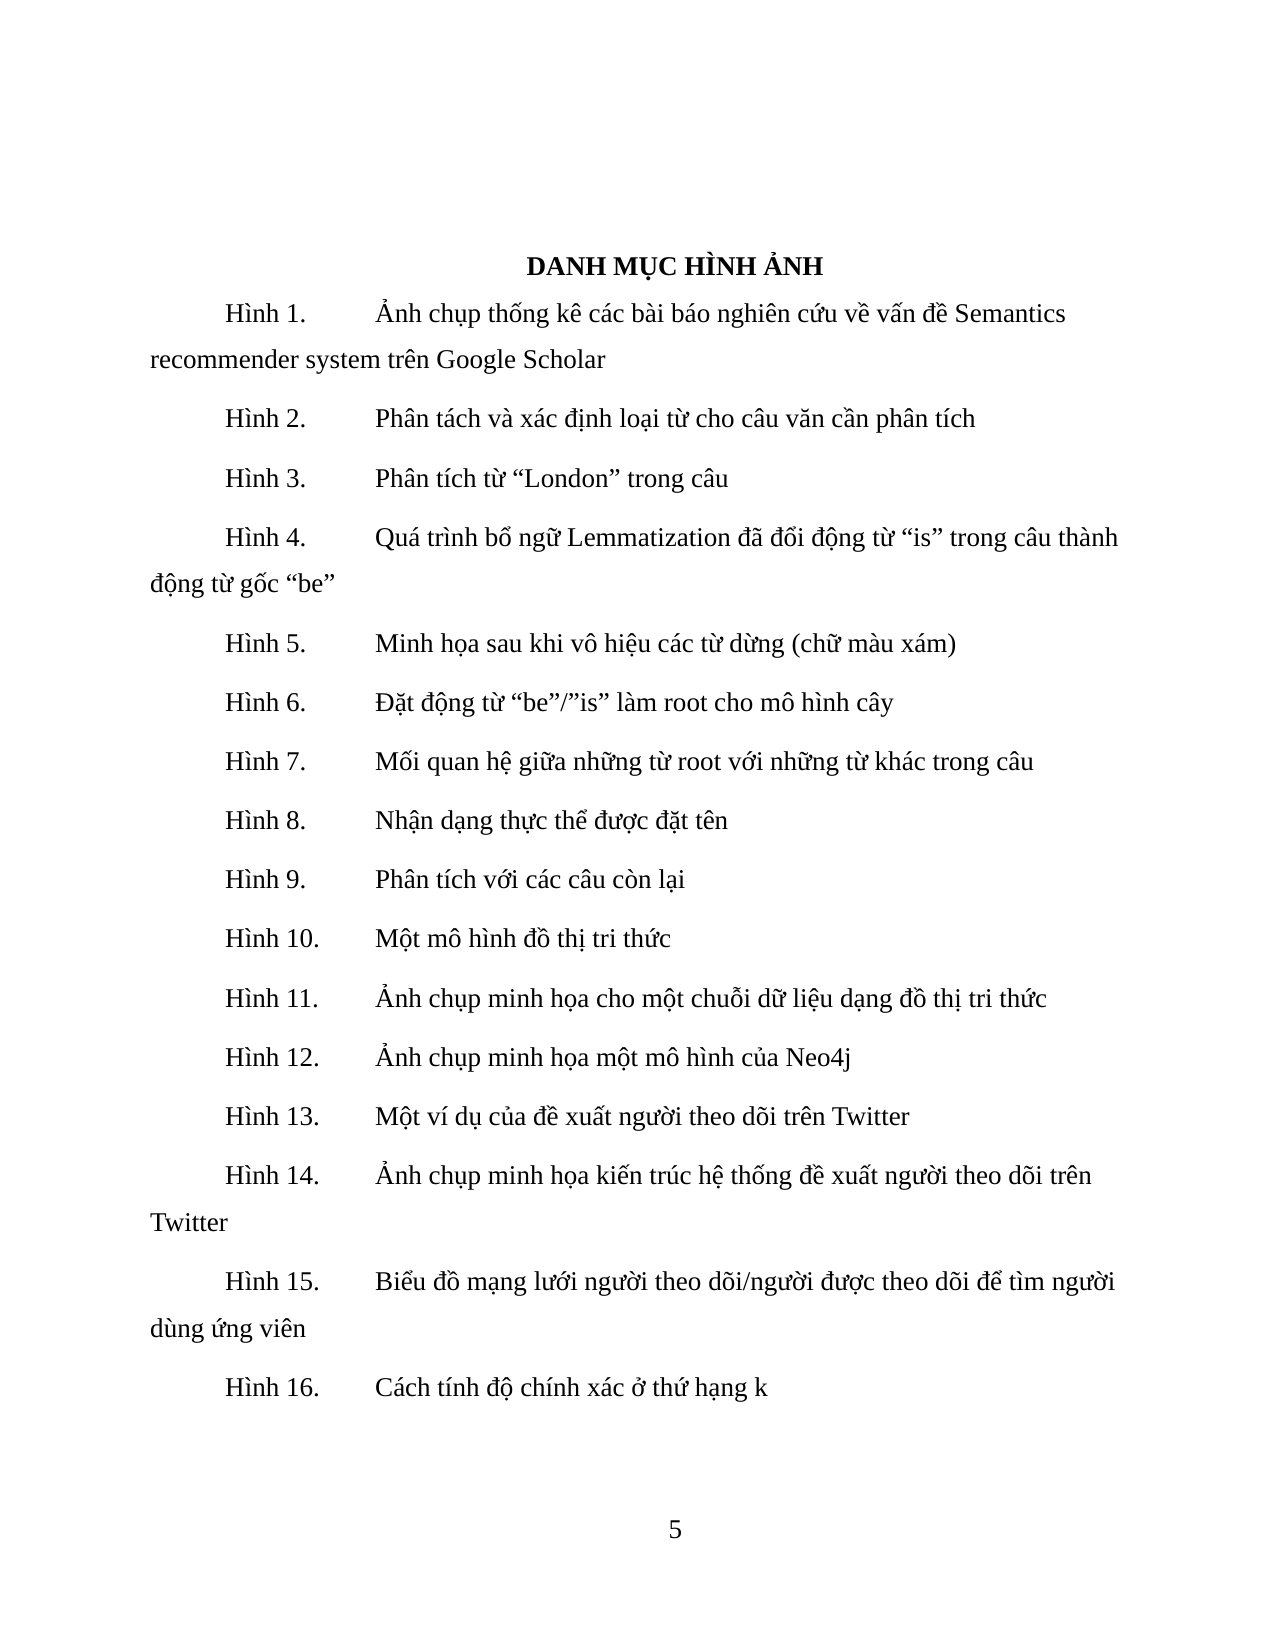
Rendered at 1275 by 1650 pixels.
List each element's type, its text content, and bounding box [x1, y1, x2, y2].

subtitle DANH MỤC HÌNH ẢNH [150, 250, 1125, 281]
text Hình 8. Nhận dạng thực thể được đặt tên [150, 804, 1125, 835]
text Hình 6. Đặt động từ “be”/”is” làm root cho mô hình cây [150, 686, 1125, 717]
text Hình 3. Phân tích từ “London” trong câu [150, 462, 1125, 493]
text Hình 5. Minh họa sau khi vô hiệu các từ dừng (chữ màu xám) [150, 627, 1125, 658]
text Hình 1. Ảnh chụp thống kê các bài báo nghiên cứu về vấn đề Semantics recommender system trên Google Scholar [150, 297, 1125, 374]
text Hình 16. Cách tính độ chính xác ở thứ hạng k [150, 1371, 1125, 1402]
text Hình 11. Ảnh chụp minh họa cho một chuỗi dữ liệu dạng đồ thị tri thức [150, 982, 1125, 1013]
text Hình 10. Một mô hình đồ thị tri thức [150, 922, 1125, 954]
text Hình 13. Một ví dụ của đề xuất người theo dõi trên Twitter [150, 1100, 1125, 1131]
text Hình 9. Phân tích với các câu còn lại [150, 863, 1125, 894]
text Hình 4. Quá trình bổ ngữ Lemmatization đã đổi động từ “is” trong câu thành động từ gốc “be” [150, 521, 1125, 599]
text Hình 12. Ảnh chụp minh họa một mô hình của Neo4j [150, 1041, 1125, 1072]
text Hình 7. Mối quan hệ giữa những từ root với những từ khác trong câu [150, 745, 1125, 776]
text Hình 14. Ảnh chụp minh họa kiến trúc hệ thống đề xuất người theo dõi trên Twitter [150, 1159, 1125, 1237]
text Hình 15. Biểu đồ mạng lưới người theo dõi/người được theo dõi để tìm người dùng ứng viên [150, 1265, 1125, 1343]
text Hình 2. Phân tách và xác định loại từ cho câu văn cần phân tích [150, 402, 1125, 434]
